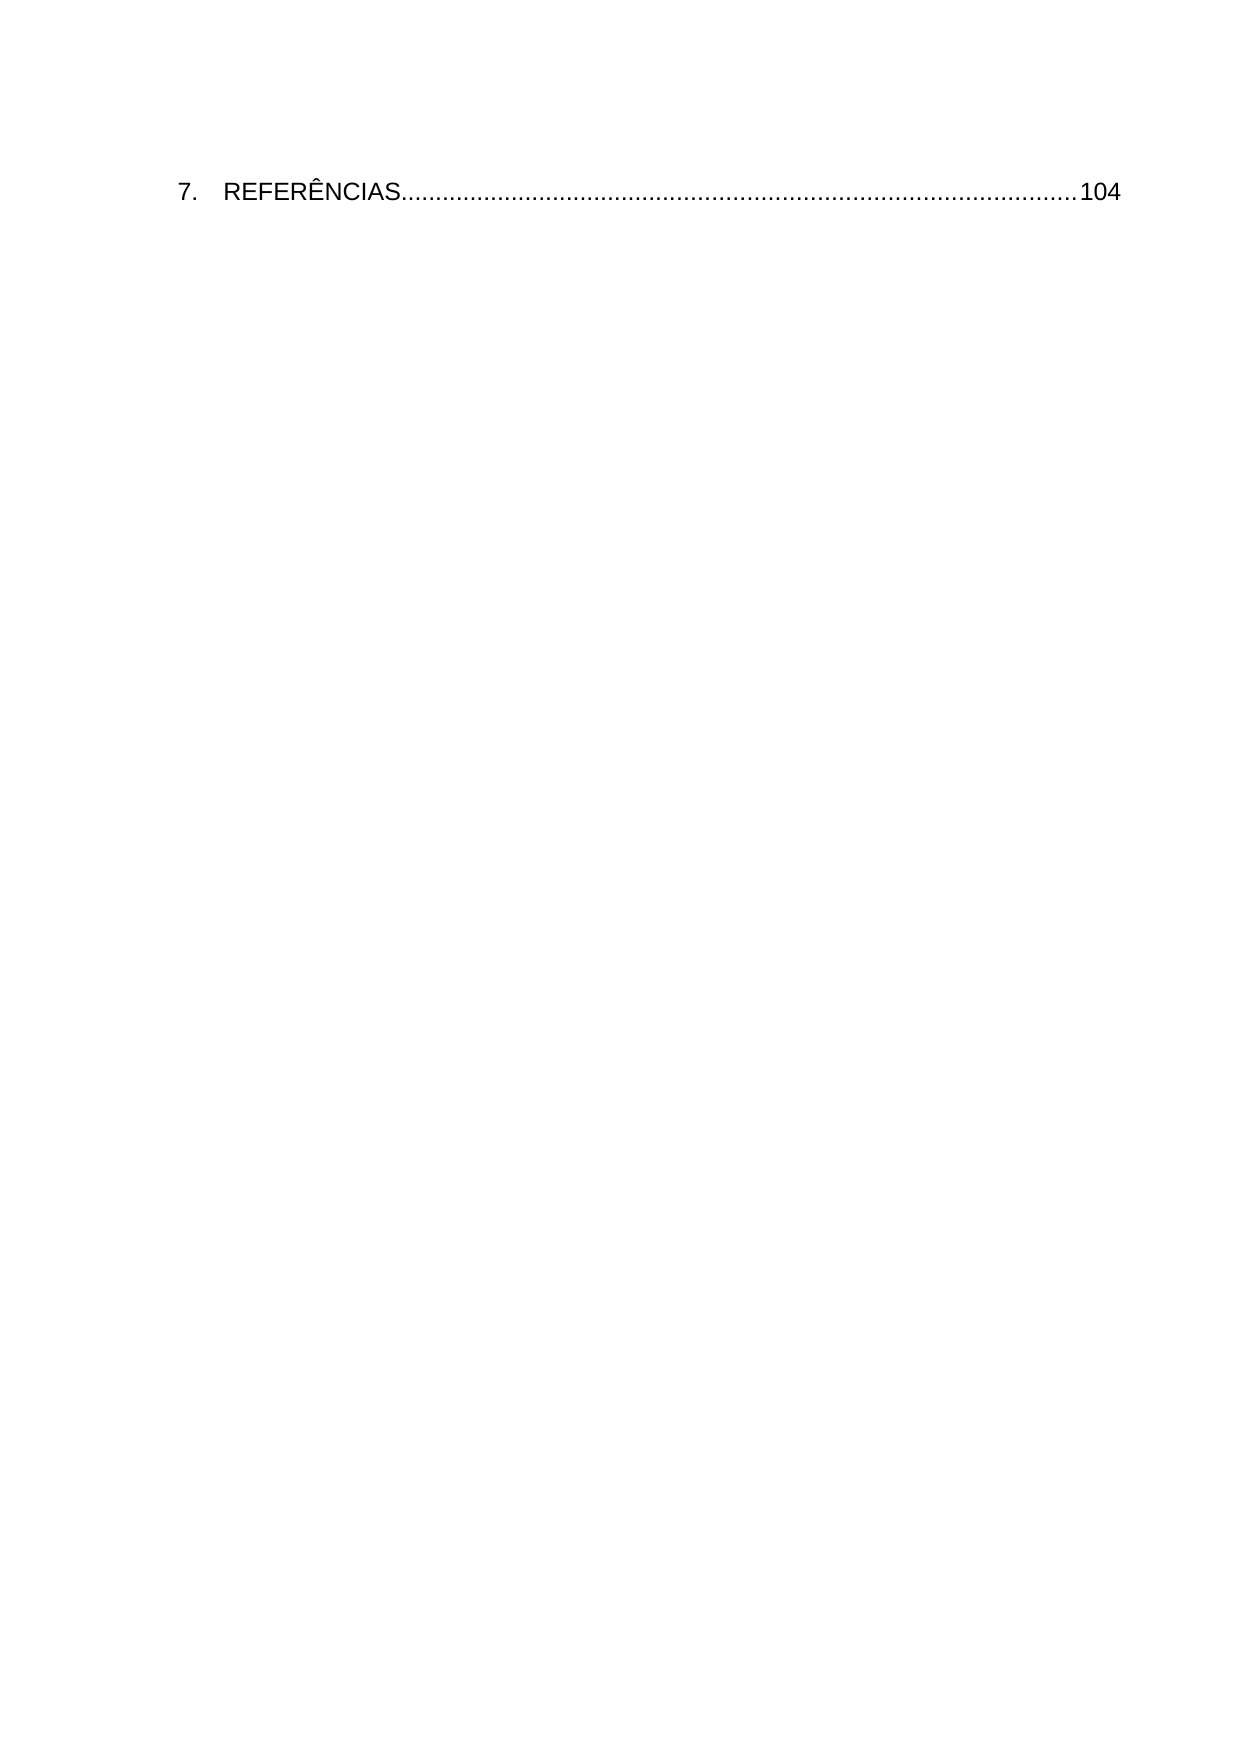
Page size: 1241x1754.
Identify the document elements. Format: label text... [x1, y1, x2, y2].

text 7. REFERÊNCIAS 104 [177, 177, 1122, 206]
